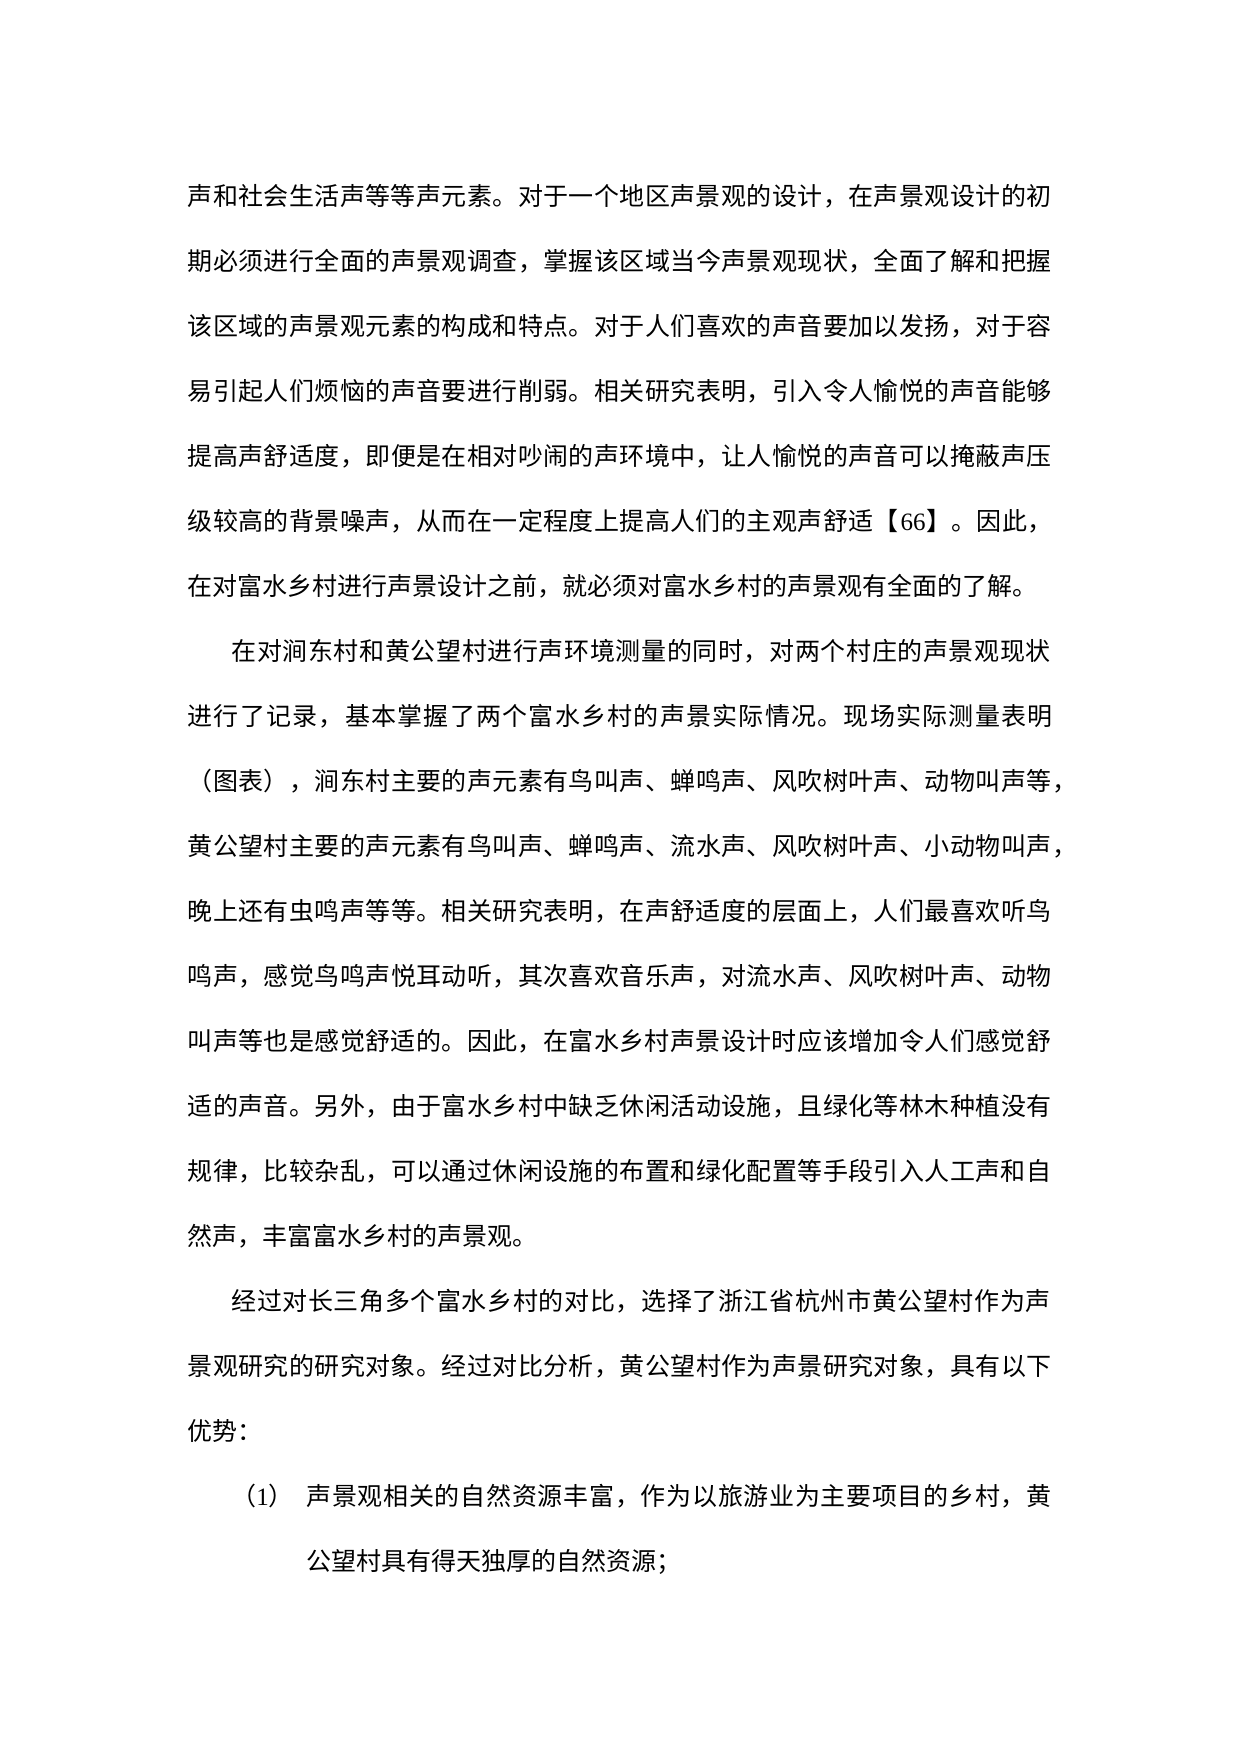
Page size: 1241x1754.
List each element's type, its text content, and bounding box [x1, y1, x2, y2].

text 在对涧东村和黄公望村进行声环境测量的同时，对两个村庄的声景观现状进行了记录，基本掌握了两个富水乡村的声景实际情况。现场实际测量表明（图表），涧东村主要的声元素有鸟叫声、蝉鸣声、风吹树叶声、动物叫声等，黄公望村主要的声元素有鸟叫声、蝉鸣声、流水声、风吹树叶声、小动物叫声，晚上还有虫鸣声等等。相关研究表明，在声舒适度的层面上，人们最喜欢听鸟鸣声，感觉鸟鸣声悦耳动听，其次喜欢音乐声，对流水声、风吹树叶声、动物叫声等也是感觉舒适的。因此，在富水乡村声景设计时应该增加令人们感觉舒适的声音。另外，由于富水乡村中缺乏休闲活动设施，且绿化等林木种植没有规律，比较杂乱，可以通过休闲设施的布置和绿化配置等手段引入人工声和自然声，丰富富水乡村的声景观。 [187, 617, 1053, 1267]
text 经过对长三角多个富水乡村的对比，选择了浙江省杭州市黄公望村作为声景观研究的研究对象。经过对比分析，黄公望村作为声景研究对象，具有以下优势： [187, 1267, 1053, 1462]
list 声景观相关的自然资源丰富，作为以旅游业为主要项目的乡村，黄公望村具有得天独厚的自然资源； [231, 1462, 1053, 1592]
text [187, 162, 1053, 617]
